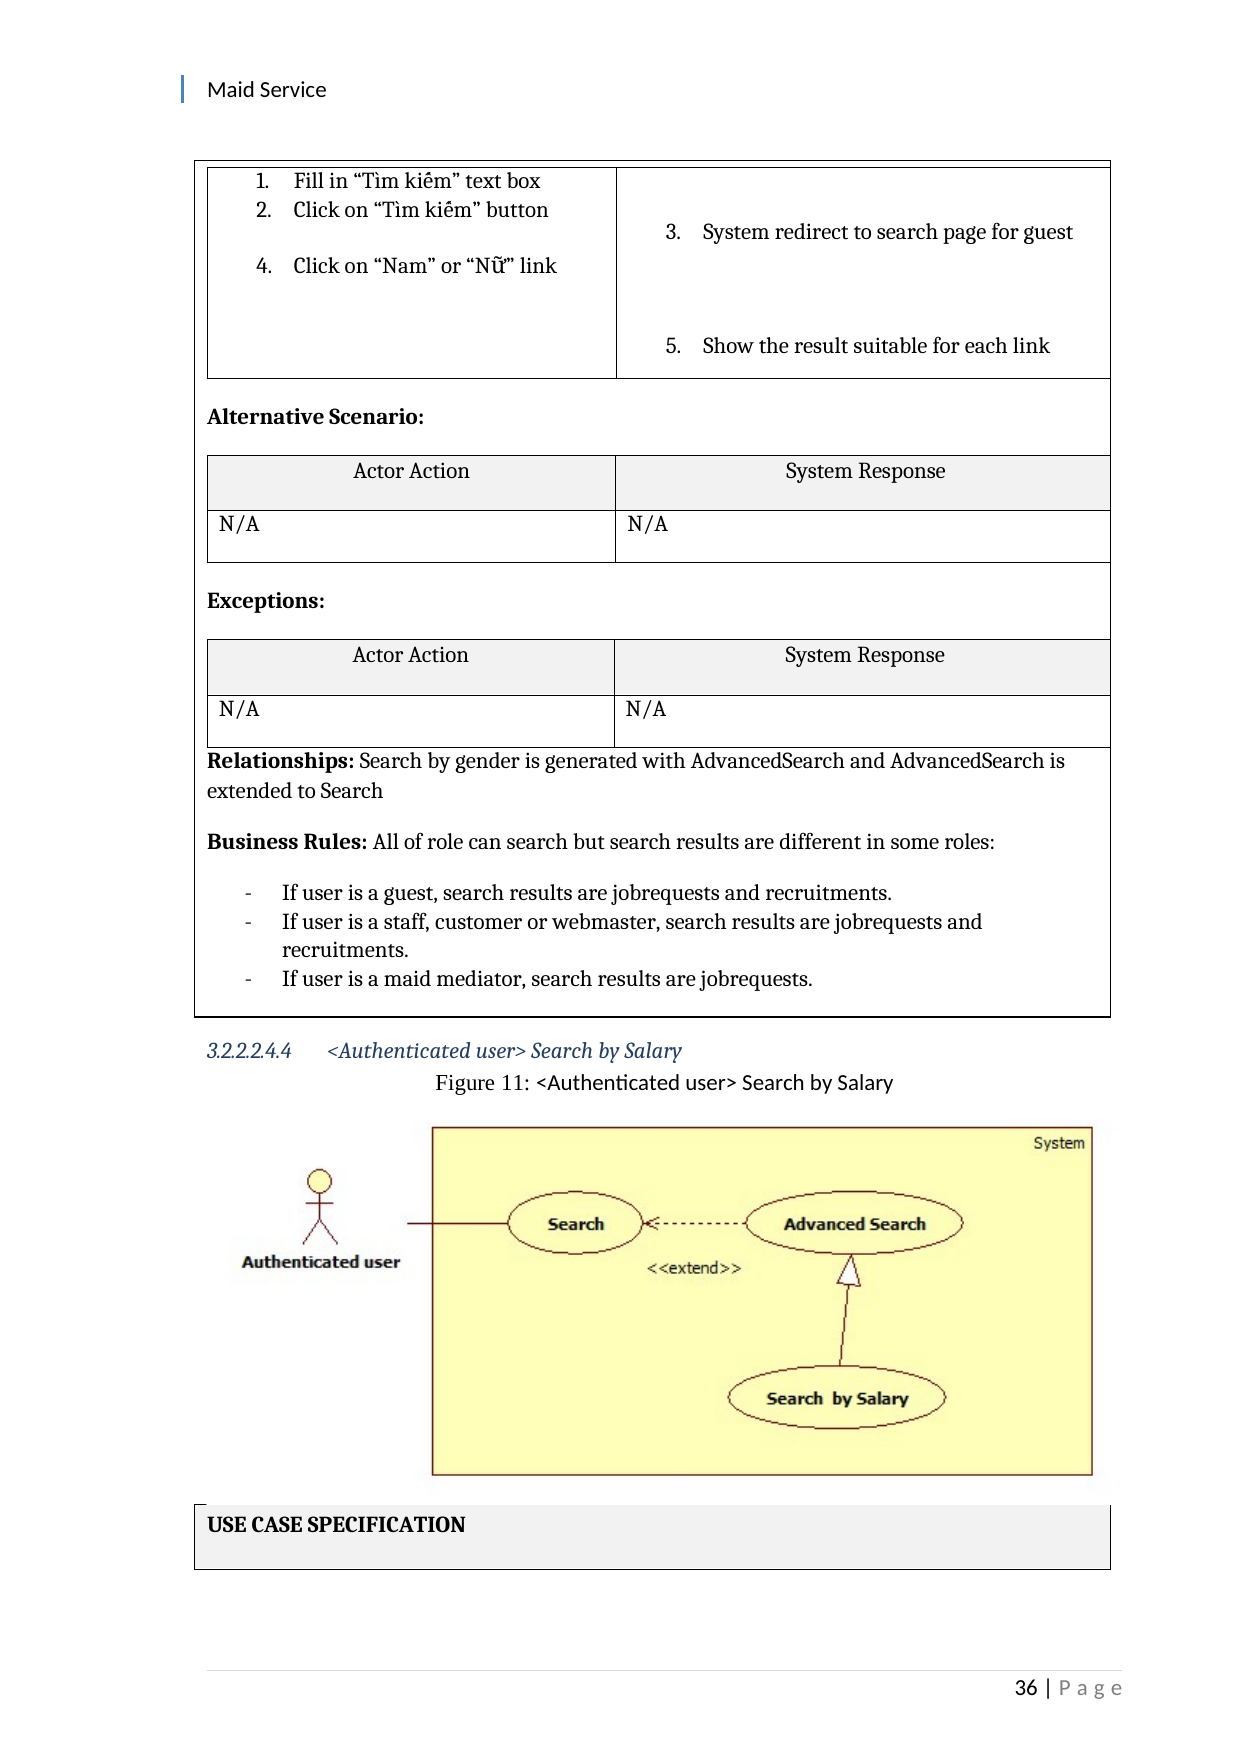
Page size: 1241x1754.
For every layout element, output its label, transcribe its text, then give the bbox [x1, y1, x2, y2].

picture [206, 1098, 1122, 1505]
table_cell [195, 161, 1110, 1016]
table_header USE CASE SPECIFICATION [195, 1505, 1110, 1568]
text Figure 11: <Authenticated user> Search by Salary [207, 1068, 1122, 1097]
subtitle <Authenticated user> Search by Salary [207, 1038, 1122, 1065]
